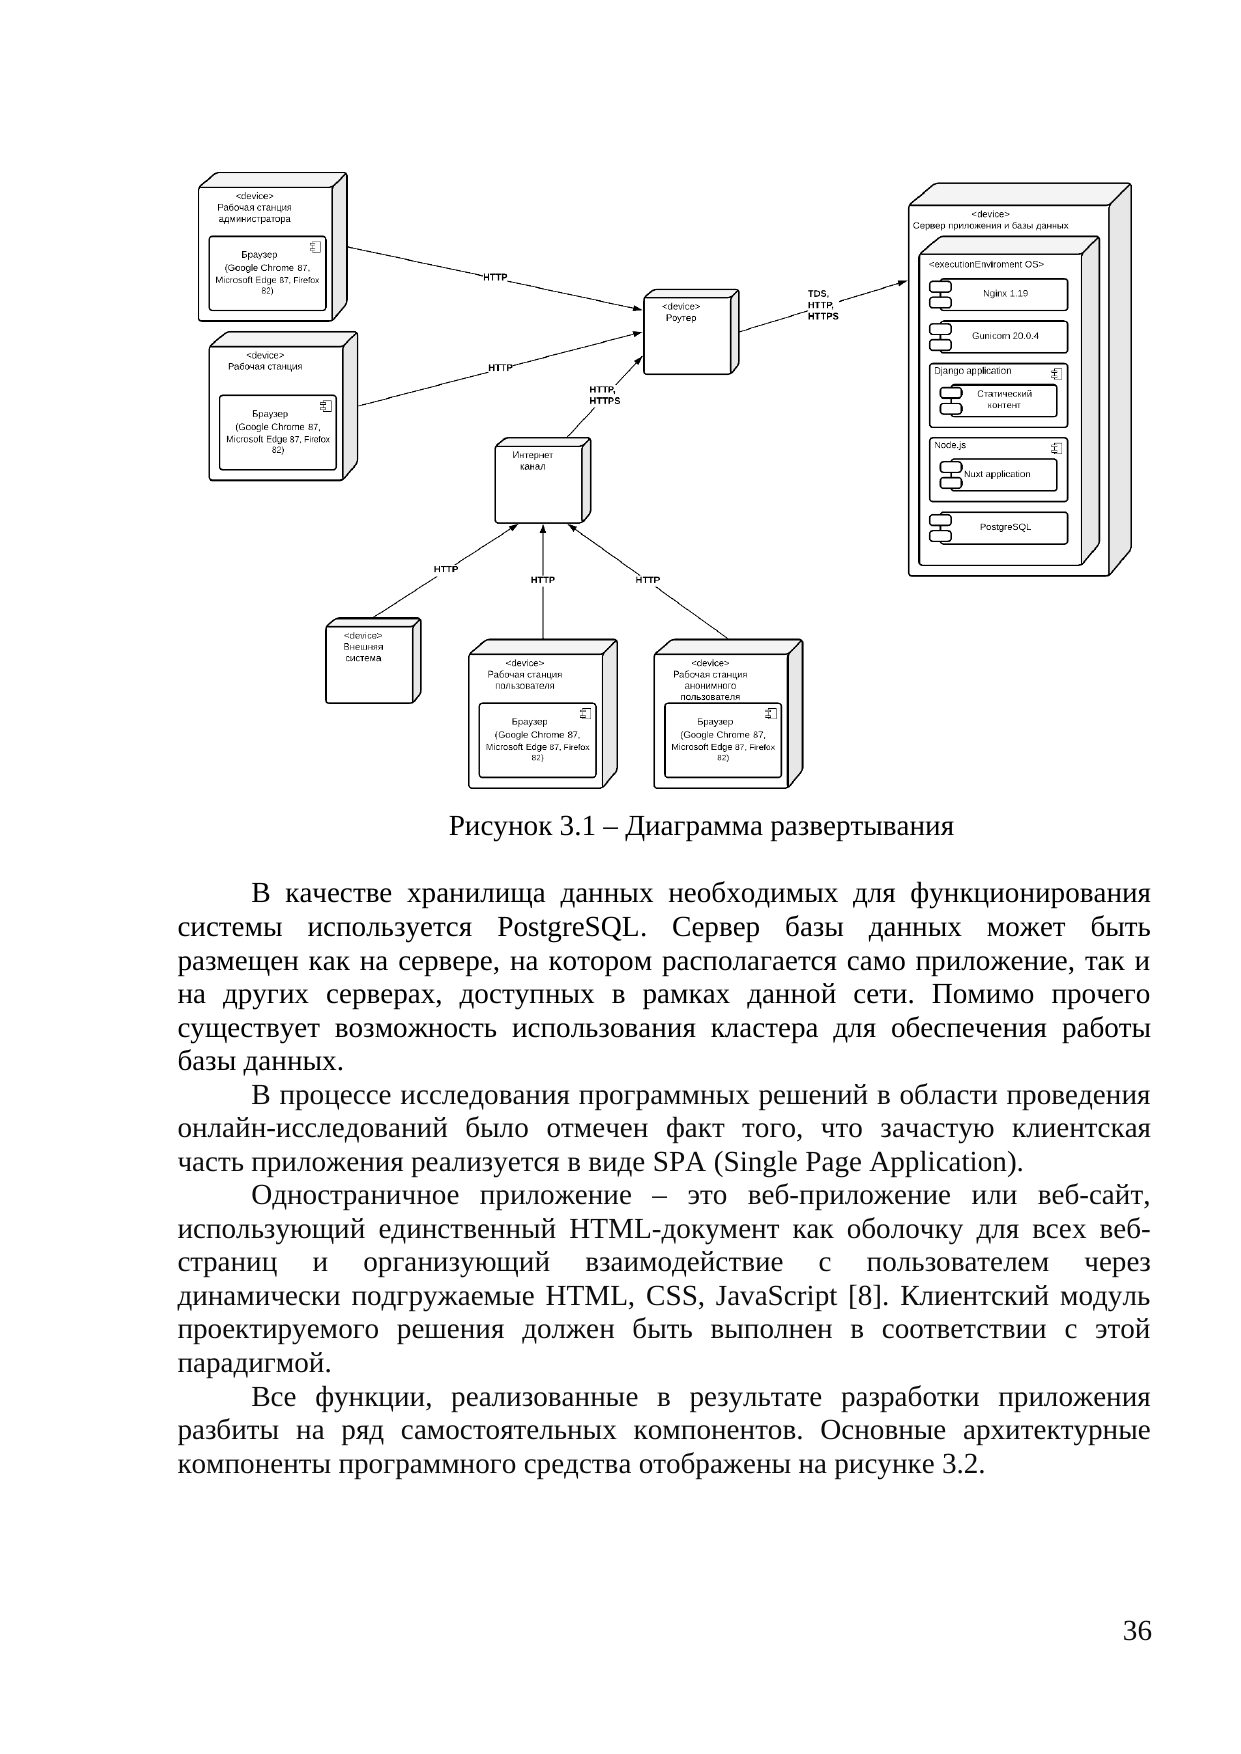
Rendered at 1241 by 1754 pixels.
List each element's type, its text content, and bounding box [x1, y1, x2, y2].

text Одностраничное приложение – это веб-приложение или веб-сайт, использующий единственный HTML-документ как оболочку для всех веб-страниц и организующий взаимодействие с пользователем через динамически подгружаемые HTML, CSS, JavaScript [8]. Клиентский модуль проектируемого решения должен быть выполнен в соответствии с этой парадигмой. [177, 1177, 1152, 1379]
picture [177, 151, 1152, 809]
text В качестве хранилища данных необходимых для функционирования системы используется PostgreSQL. Сервер базы данных может быть размещен как на сервере, на котором располагается само приложение, так и на других серверах, доступных в рамках данной сети. Помимо прочего существует возможность использования кластера для обеспечения работы базы данных. [177, 876, 1152, 1077]
text Все функции, реализованные в результате разработки приложения разбиты на ряд самостоятельных компонентов. Основные архитектурные компоненты программного средства отображены на рисунке 3.2. [177, 1379, 1152, 1479]
text В процессе исследования программных решений в области проведения онлайн-исследований было отмечен факт того, что зачастую клиентская часть приложения реализуется в виде SPA (Single Page Application). [177, 1077, 1152, 1177]
text Рисунок 3.1 – Диаграмма развертывания [177, 809, 1152, 842]
